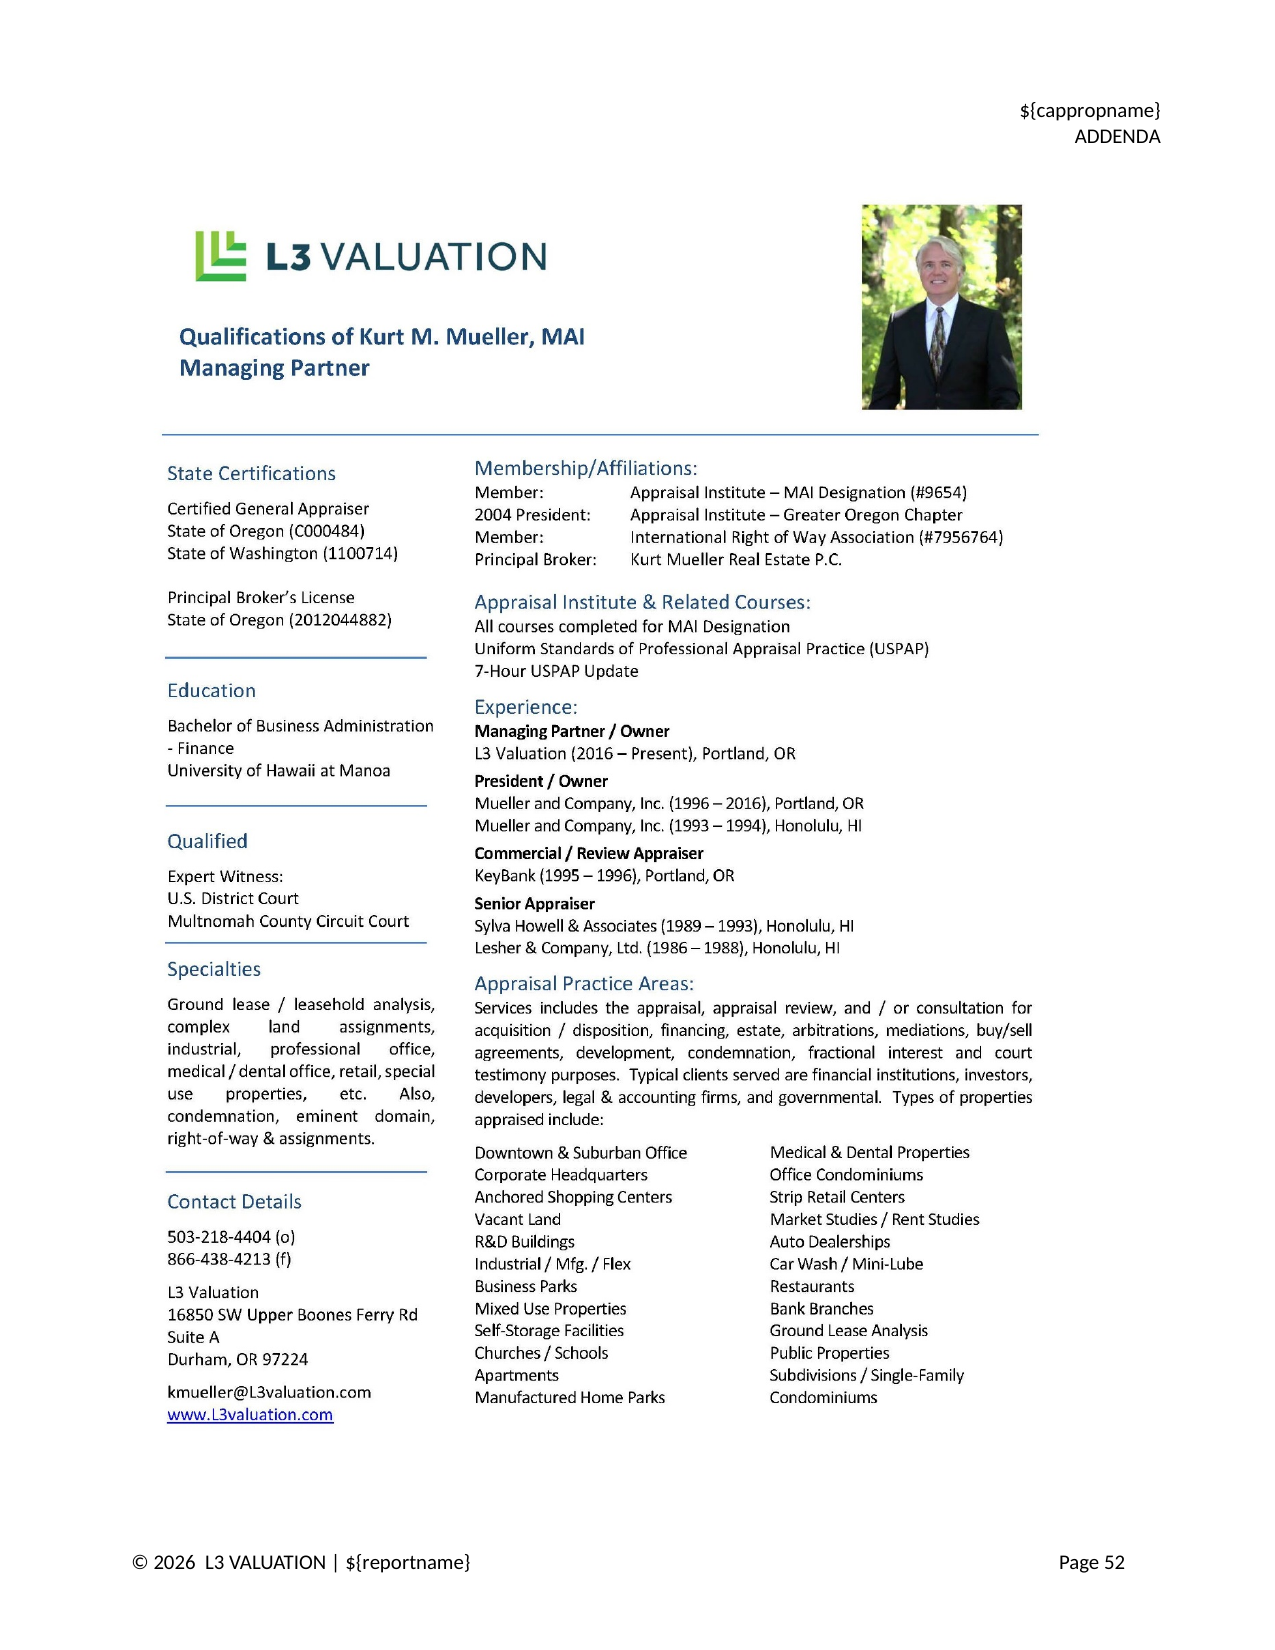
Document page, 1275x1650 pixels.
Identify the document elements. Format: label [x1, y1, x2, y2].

picture [143, 183, 1066, 1441]
